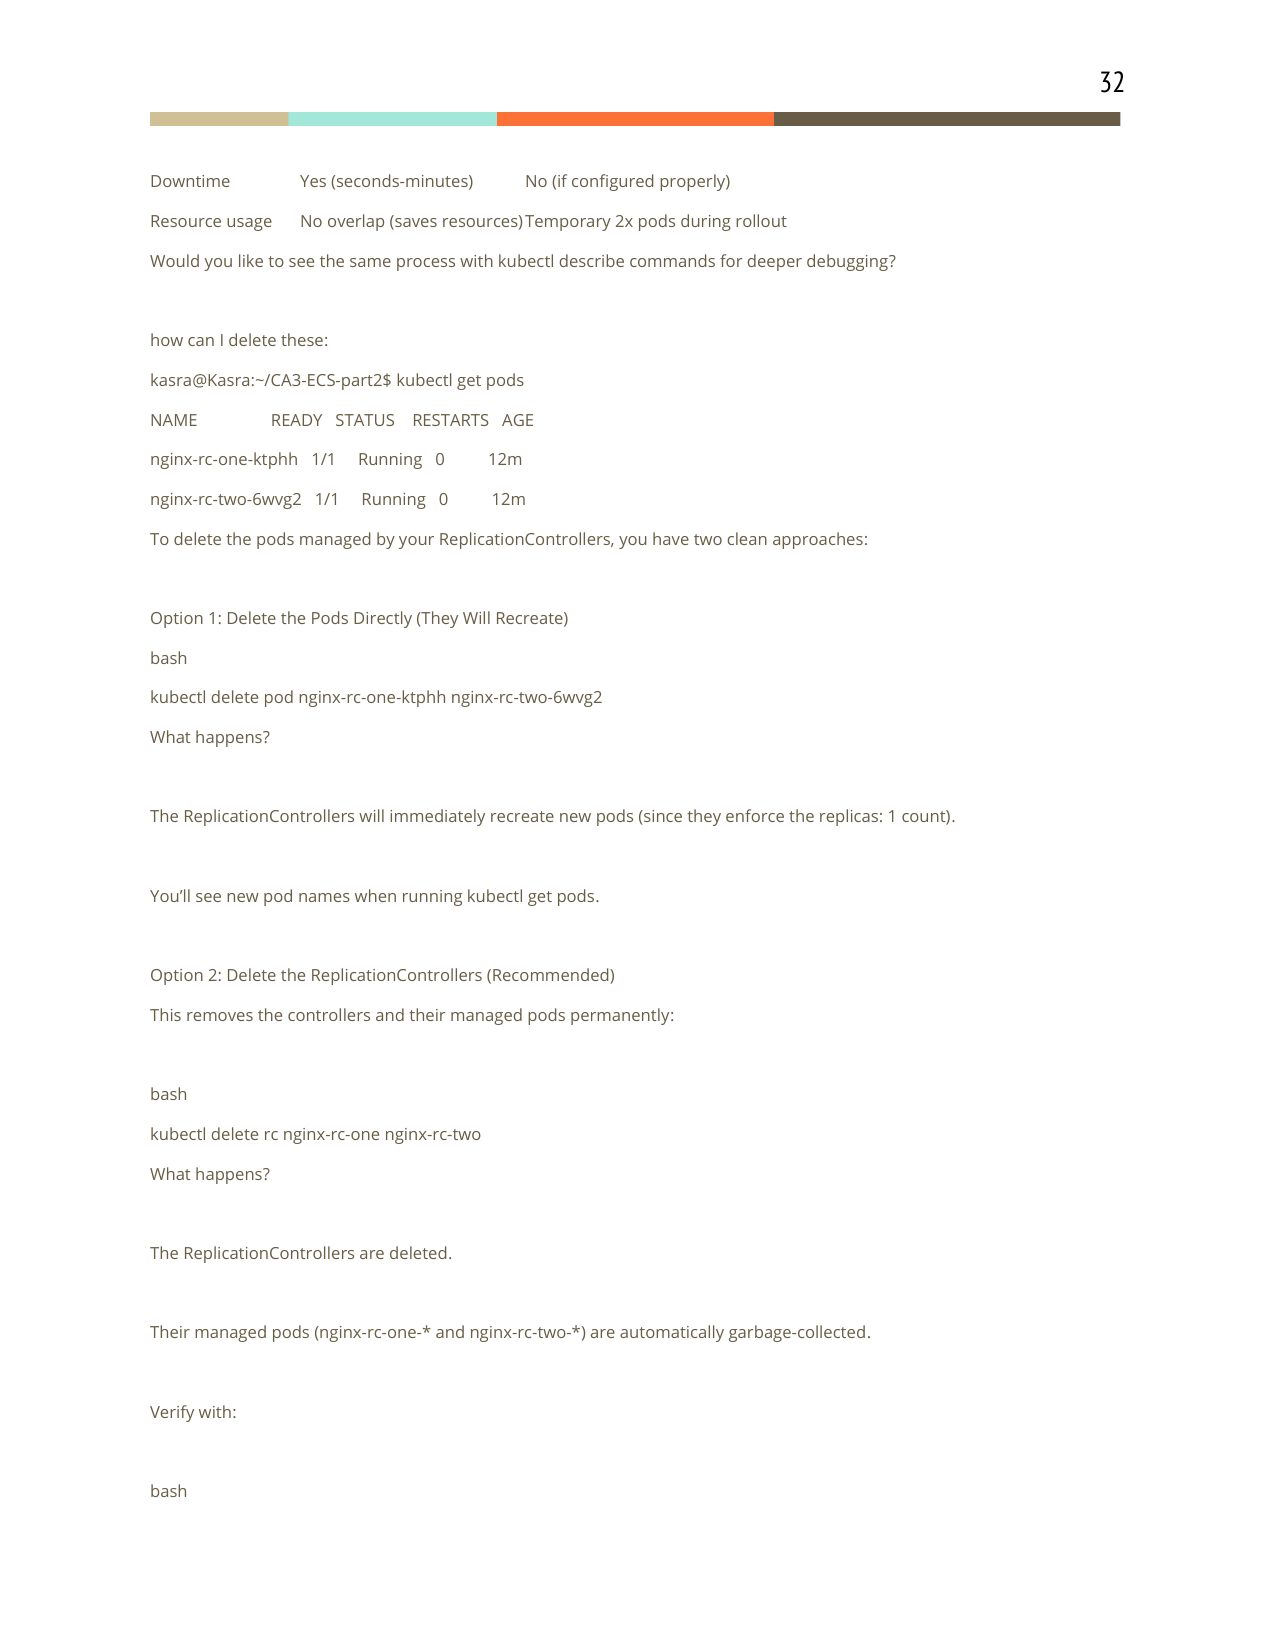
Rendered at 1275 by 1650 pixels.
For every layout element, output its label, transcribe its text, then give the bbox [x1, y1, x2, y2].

text What happens? [150, 726, 1125, 748]
text NAME READY STATUS RESTARTS AGE [150, 408, 1125, 431]
text The ReplicationControllers are deleted. [150, 1242, 1125, 1264]
text nginx-rc-two-6wvg2 1/1 Running 0 12m [150, 487, 1125, 510]
text To delete the pods managed by your ReplicationControllers, you have two clean approaches: [150, 527, 1125, 550]
text Verify with: [150, 1400, 1125, 1423]
text Would you like to see the same process with kubectl describe commands for deeper debugging? [150, 249, 1125, 272]
text Resource usage No overlap (saves resources) Temporary 2x pods during rollout [150, 210, 1125, 232]
text This removes the controllers and their managed pods permanently: [150, 1003, 1125, 1026]
text kubectl delete rc nginx-rc-one nginx-rc-two [150, 1122, 1125, 1145]
text Downtime Yes (seconds-minutes) No (if configured properly) [150, 170, 1125, 193]
text kasra@Kasra:~/CA3-ECS-part2$ kubectl get pods [150, 368, 1125, 391]
text how can I delete these: [150, 329, 1125, 351]
picture [150, 112, 1121, 126]
text bash [150, 1480, 1125, 1502]
text The ReplicationControllers will immediately recreate new pods (since they enforce the replicas: 1 count). [150, 805, 1125, 828]
text kubectl delete pod nginx-rc-one-ktphh nginx-rc-two-6wvg2 [150, 686, 1125, 709]
text bash [150, 1083, 1125, 1106]
text Option 1: Delete the Pods Directly (They Will Recreate) [150, 607, 1125, 629]
text You’ll see new pod names when running kubectl get pods. [150, 884, 1125, 907]
text Their managed pods (nginx-rc-one-* and nginx-rc-two-*) are automatically garbage-collected. [150, 1321, 1125, 1344]
text nginx-rc-one-ktphh 1/1 Running 0 12m [150, 448, 1125, 471]
text Option 2: Delete the ReplicationControllers (Recommended) [150, 964, 1125, 986]
text What happens? [150, 1162, 1125, 1185]
text bash [150, 646, 1125, 669]
